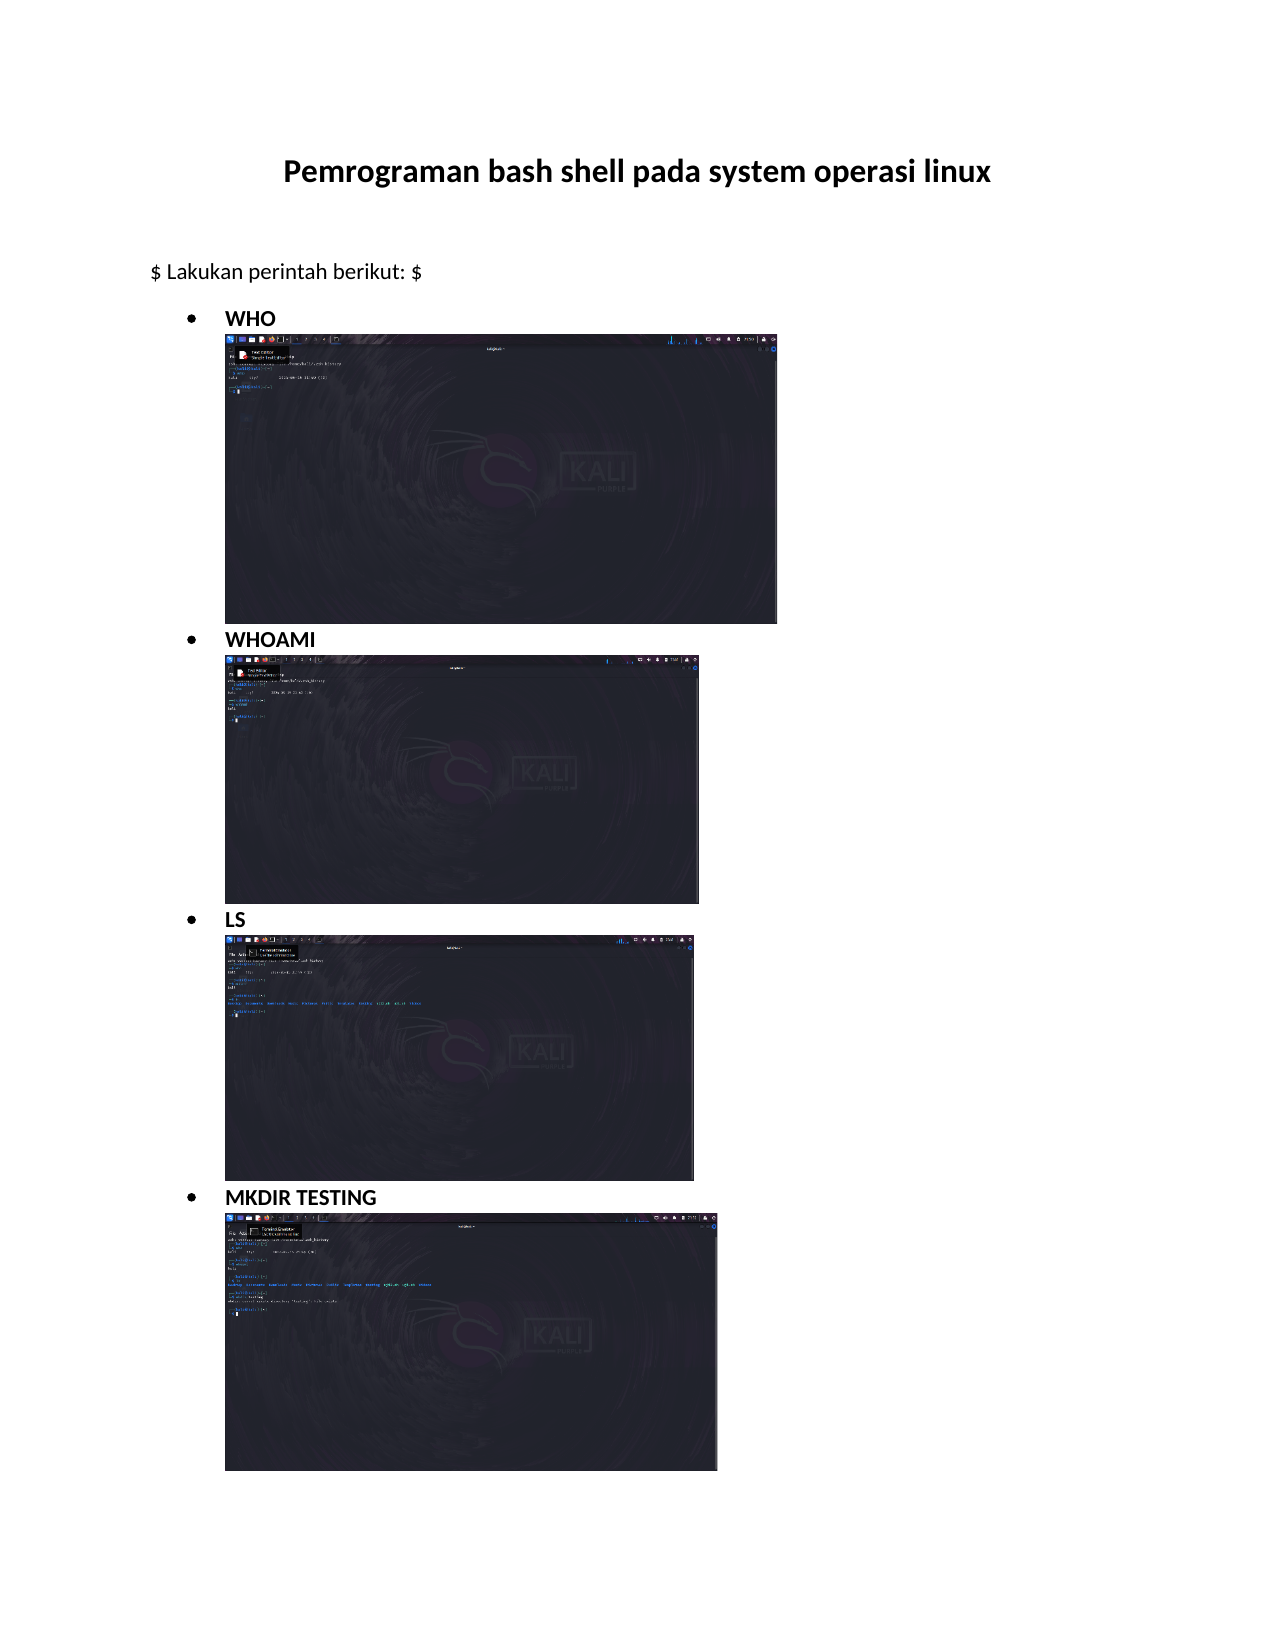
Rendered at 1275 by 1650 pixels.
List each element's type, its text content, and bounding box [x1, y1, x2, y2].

picture [225, 1213, 718, 1471]
list WHO [187, 304, 1125, 332]
list MKDIR TESTING [187, 1183, 1125, 1211]
text $ Lakukan perintah berikut: $ [150, 257, 1125, 286]
list WHOAMI [187, 626, 1125, 653]
text Pemrograman bash shell pada system operasi linux [150, 150, 1125, 191]
list LS [187, 906, 1125, 934]
picture [225, 655, 699, 904]
picture [225, 334, 778, 624]
picture [225, 935, 694, 1181]
